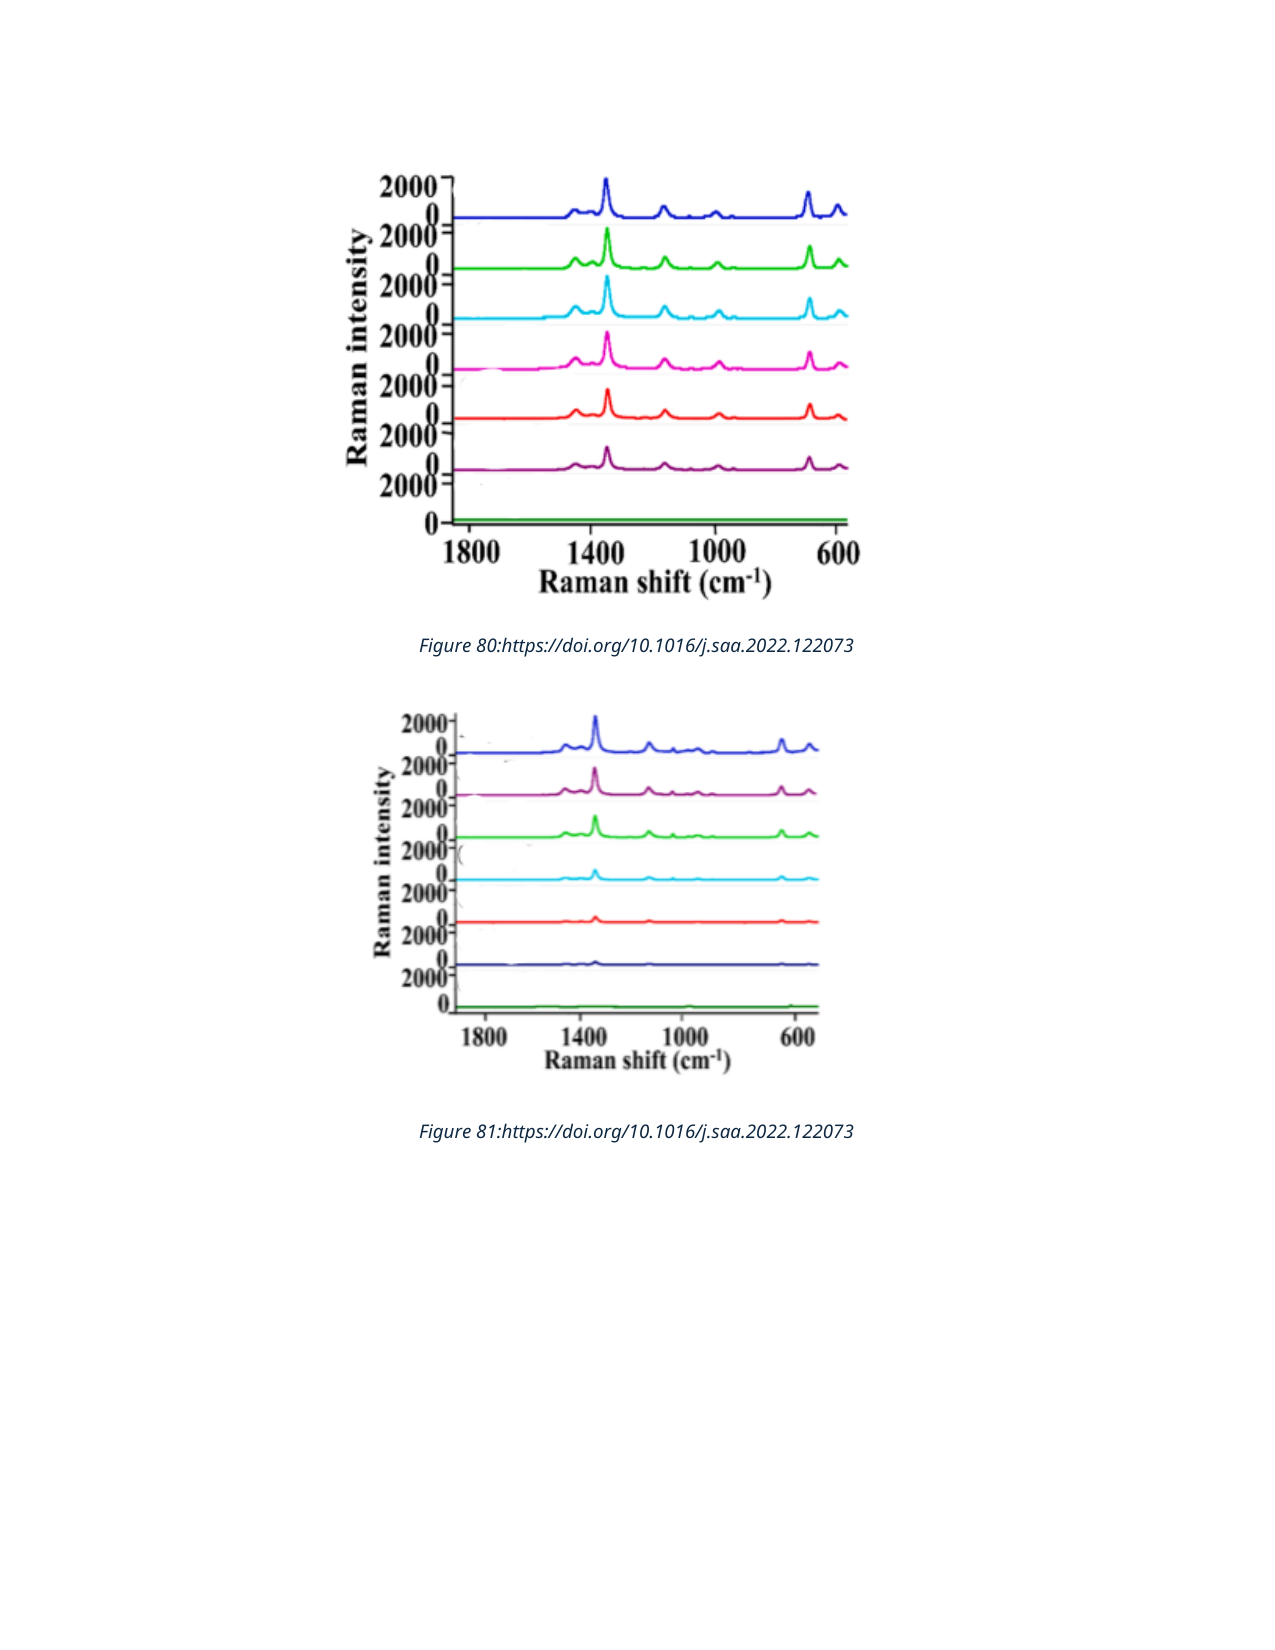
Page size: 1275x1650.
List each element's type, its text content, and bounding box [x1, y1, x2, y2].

text Figure 80:https://doi.org/10.1016/j.saa.2022.122073 [150, 633, 1125, 658]
picture [324, 150, 951, 611]
text Figure 81:https://doi.org/10.1016/j.saa.2022.122073 [150, 1118, 1125, 1143]
picture [331, 679, 944, 1097]
